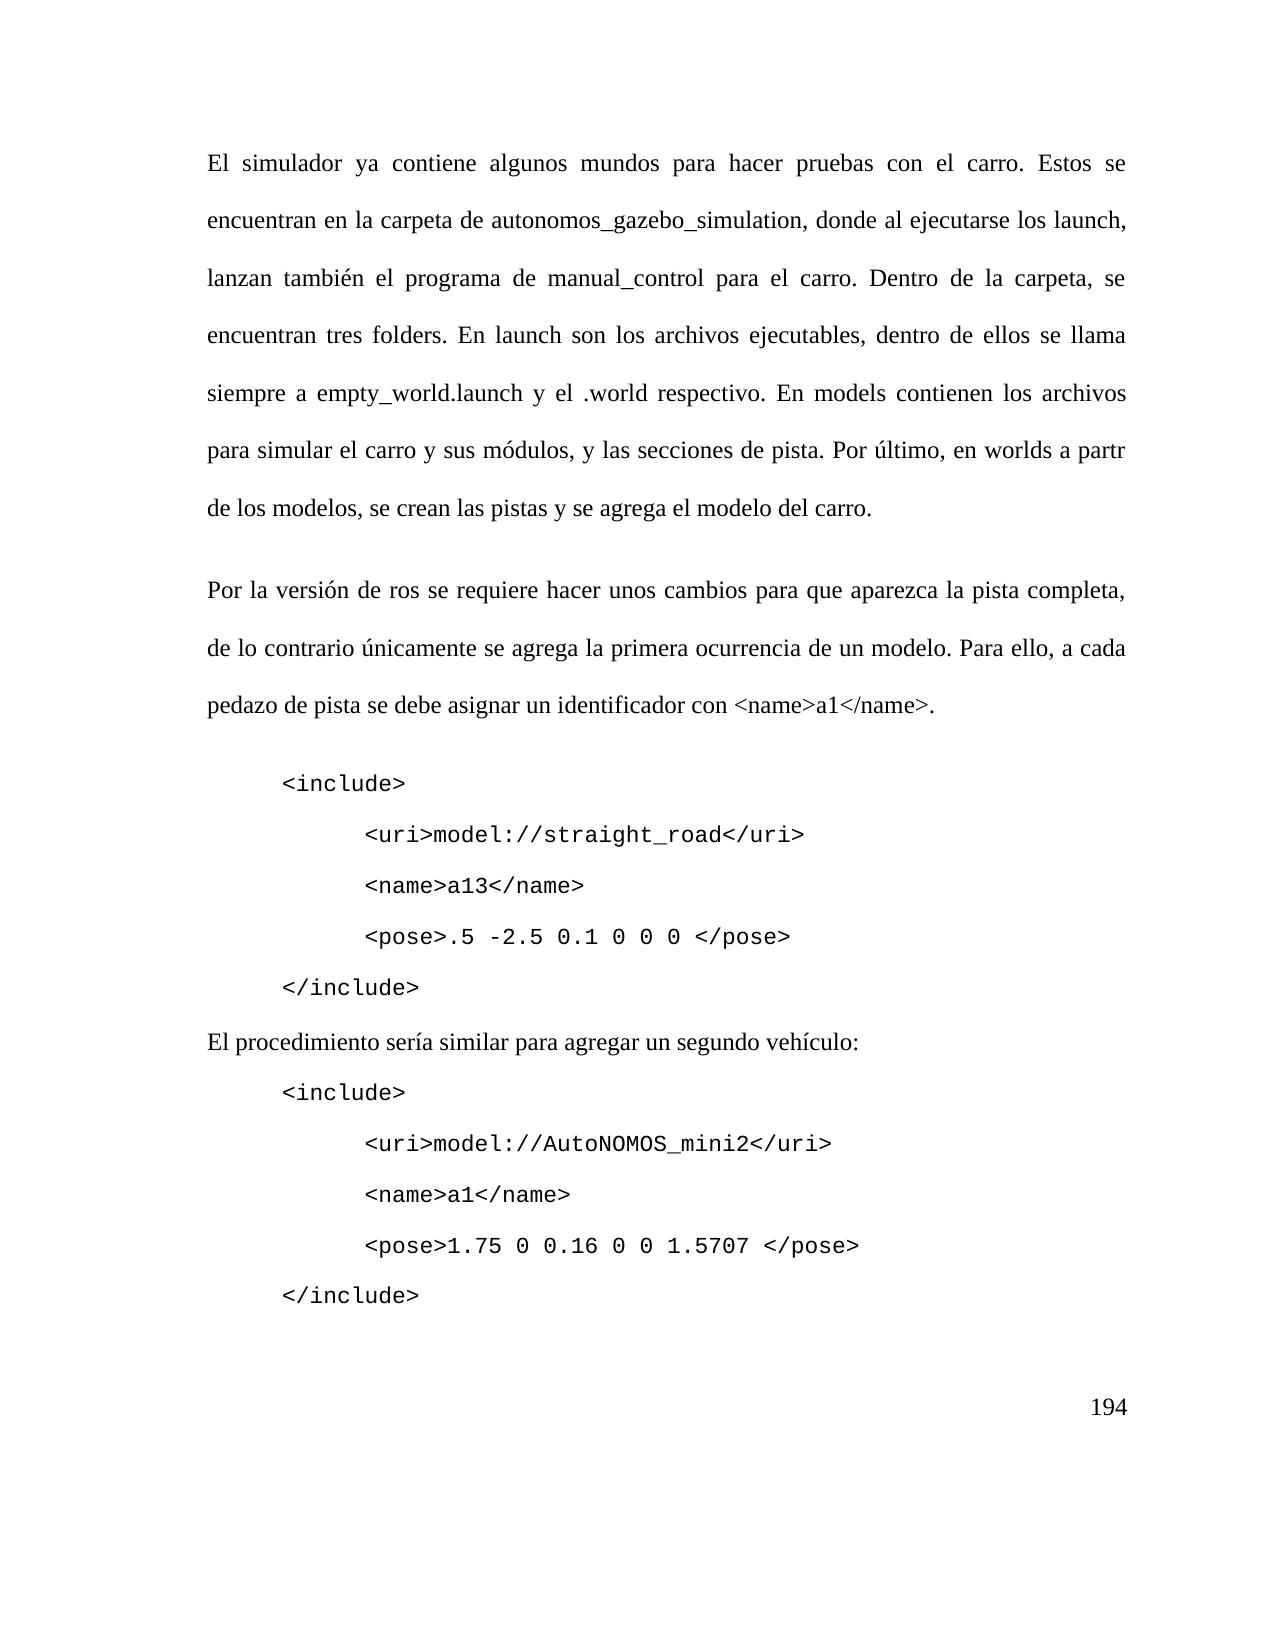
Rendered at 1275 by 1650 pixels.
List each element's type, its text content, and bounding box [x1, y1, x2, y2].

text El procedimiento sería similar para agregar un segundo vehículo: [207, 1027, 1127, 1056]
text Por la versión de ros se requiere hacer unos cambios para que aparezca la pista completa, de lo contrario únicamente se agrega la primera ocurrencia de un modelo. Para ello, a cada pedazo de pista se debe asignar un identificador con <name>a1</name>. [207, 575, 1127, 719]
text <include> [282, 773, 1127, 799]
text <uri>model://straight_road</uri> [282, 824, 1127, 849]
text <uri>model://AutoNOMOS_mini2</uri> [282, 1132, 1127, 1158]
text </include> [282, 1285, 1127, 1311]
text <name>a1</name> [282, 1183, 1127, 1209]
text </include> [282, 976, 1127, 1002]
text <include> [282, 1081, 1127, 1107]
text <pose>.5 -2.5 0.1 0 0 0 </pose> [282, 926, 1127, 951]
text <name>a13</name> [282, 874, 1127, 901]
text El simulador ya contiene algunos mundos para hacer pruebas con el carro. Estos se encuentran en la carpeta de autonomos_gazebo_simulation, donde al ejecutarse los launch, lanzan también el programa de manual_control para el carro. Dentro de la carpeta, se encuentran tres folders. En launch son los archivos ejecutables, dentro de ellos se llama siempre a empty_world.launch y el .world respectivo. En models contienen los archivos para simular el carro y sus módulos, y las secciones de pista. Por último, en worlds a partr de los modelos, se crean las pistas y se agrega el modelo del carro. [207, 148, 1127, 521]
text <pose>1.75 0 0.16 0 0 1.5707 </pose> [282, 1234, 1127, 1260]
